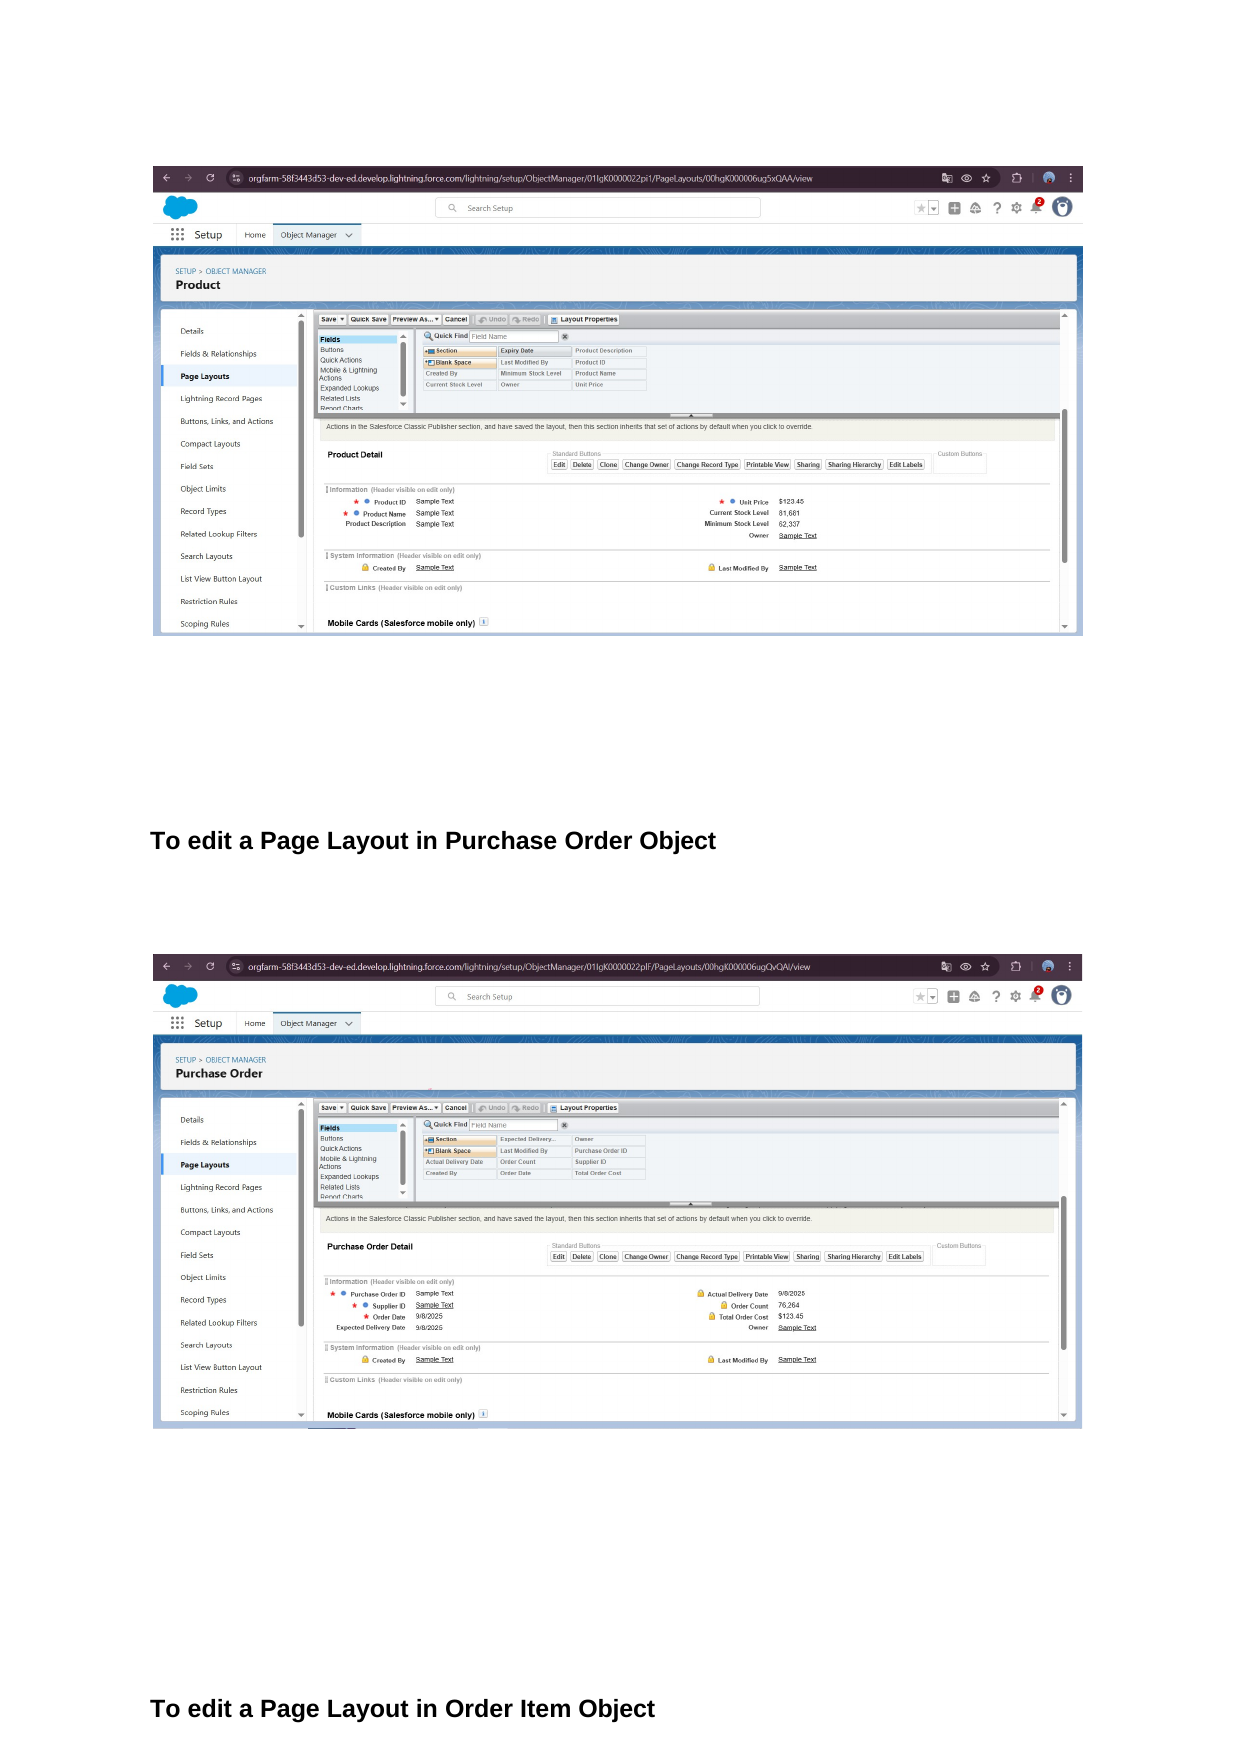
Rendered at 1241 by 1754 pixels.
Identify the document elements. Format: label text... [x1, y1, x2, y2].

picture [153, 166, 1083, 636]
picture [153, 954, 1083, 1429]
text To edit a Page Layout in Order Item Object [150, 1694, 1166, 1723]
text To edit a Page Layout in Purchase Order Object [150, 826, 1166, 854]
